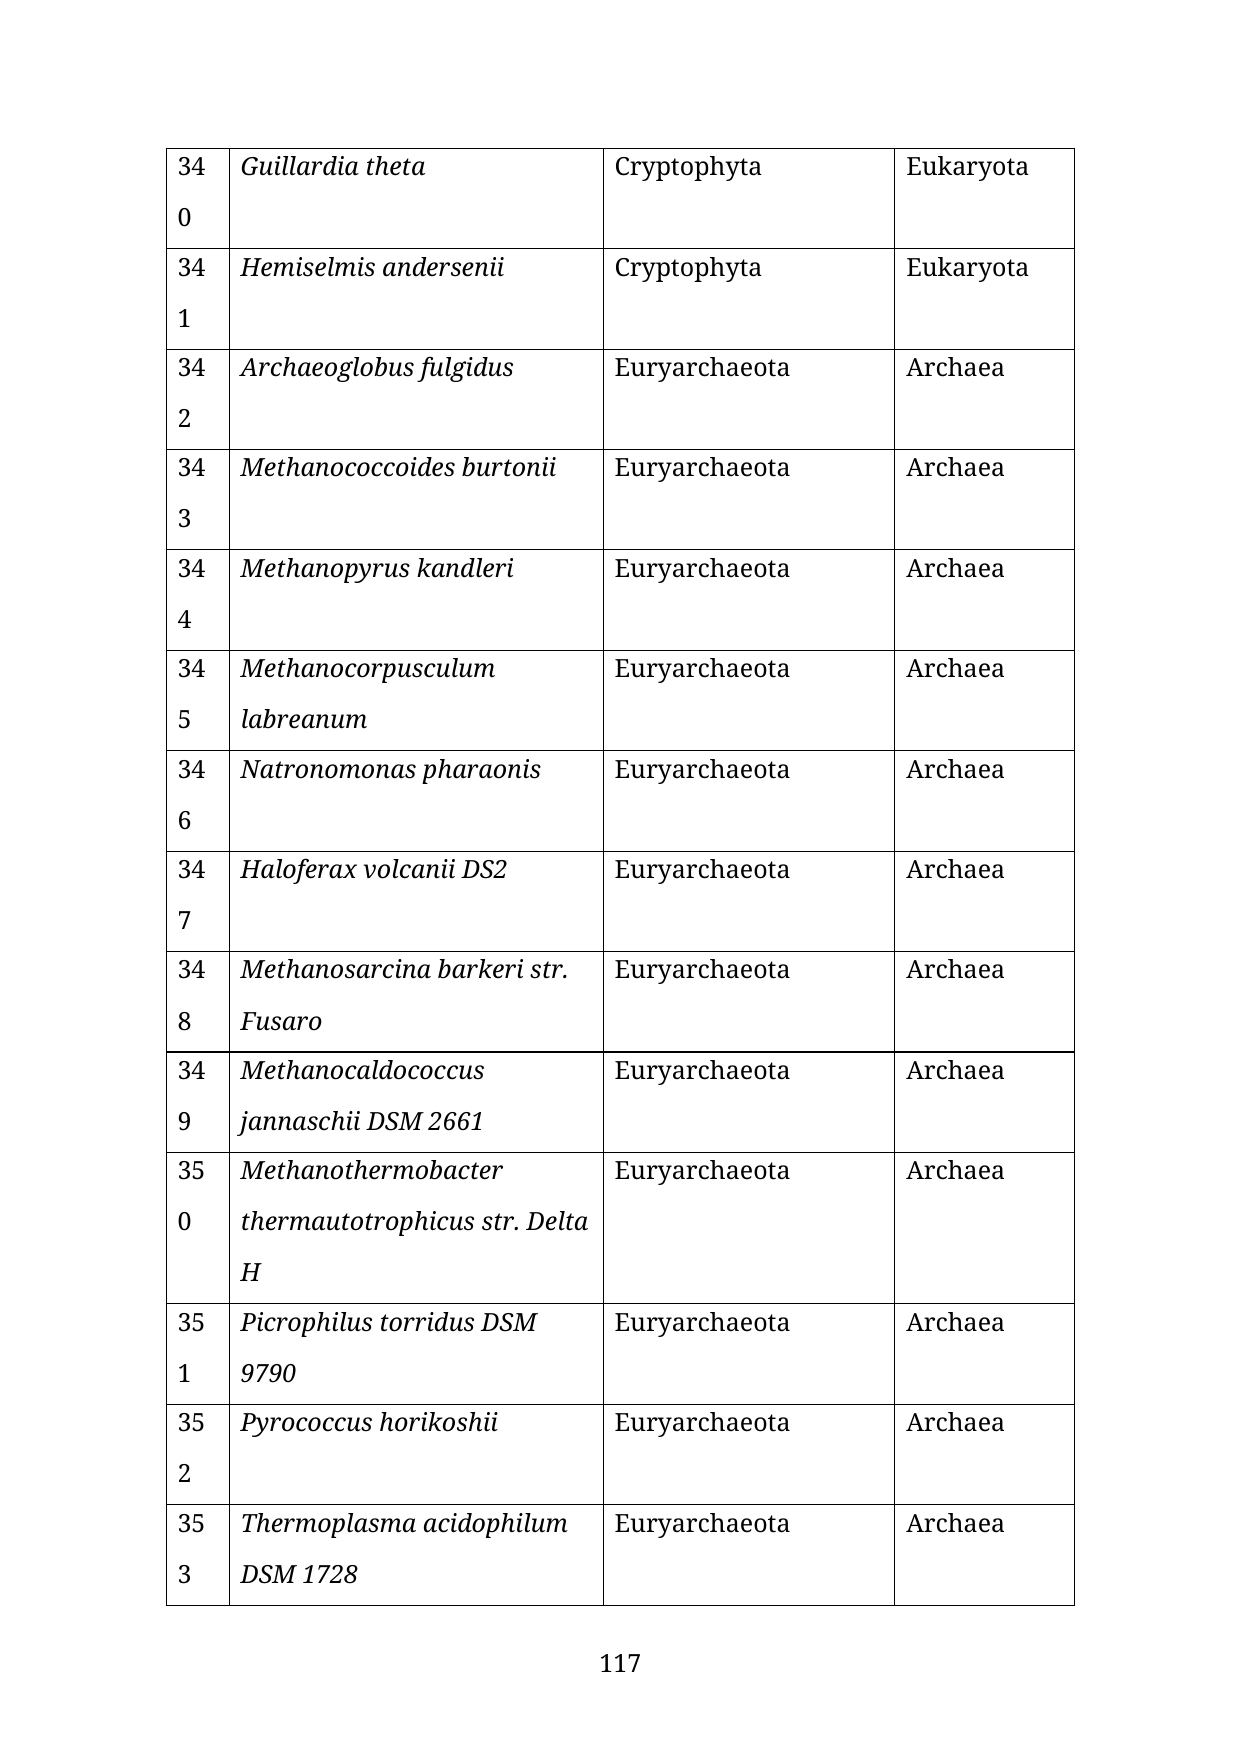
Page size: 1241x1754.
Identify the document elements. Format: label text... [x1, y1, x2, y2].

table_cell Archaea [895, 651, 1074, 750]
table_cell Archaea [895, 550, 1074, 650]
table_cell Archaea [895, 1053, 1074, 1152]
table_cell Euryarchaeota [604, 1153, 894, 1303]
table_cell Methanococcoides burtonii [230, 450, 603, 549]
table_cell 340 [167, 149, 229, 248]
table_cell Eukaryota [895, 149, 1074, 248]
table_cell 347 [167, 852, 229, 951]
table_cell 348 [167, 952, 229, 1051]
table_cell 353 [167, 1505, 229, 1604]
table_cell 346 [167, 751, 229, 851]
table_cell Pyrococcus horikoshii [230, 1405, 603, 1504]
table_cell Euryarchaeota [604, 350, 894, 449]
table_cell Methanothermobacter thermautotrophicus str. Delta H [230, 1153, 603, 1303]
table_cell Archaea [895, 1153, 1074, 1303]
table_cell Archaea [895, 1405, 1074, 1504]
table_cell Euryarchaeota [604, 1304, 894, 1404]
table_cell 342 [167, 350, 229, 449]
table_cell Thermoplasma acidophilum DSM 1728 [230, 1505, 603, 1604]
table_cell Natronomonas pharaonis [230, 751, 603, 851]
table_cell 350 [167, 1153, 229, 1303]
table_cell Archaea [895, 751, 1074, 851]
table_cell Haloferax volcanii DS2 [230, 852, 603, 951]
table_cell Hemiselmis andersenii [230, 249, 603, 348]
table_cell Cryptophyta [604, 249, 894, 348]
table_cell 341 [167, 249, 229, 348]
table_cell 349 [167, 1053, 229, 1152]
table_cell Archaea [895, 1505, 1074, 1604]
table_cell 351 [167, 1304, 229, 1404]
table_cell Euryarchaeota [604, 952, 894, 1051]
table_cell Euryarchaeota [604, 1405, 894, 1504]
table_cell 343 [167, 450, 229, 549]
table_cell Methanopyrus kandleri [230, 550, 603, 650]
table_cell Euryarchaeota [604, 651, 894, 750]
table_cell 352 [167, 1405, 229, 1504]
table_cell Archaea [895, 952, 1074, 1051]
table_cell Archaeoglobus fulgidus [230, 350, 603, 449]
table_cell Eukaryota [895, 249, 1074, 348]
table_cell Euryarchaeota [604, 852, 894, 951]
table_cell Archaea [895, 852, 1074, 951]
table_cell Euryarchaeota [604, 1053, 894, 1152]
table_cell 344 [167, 550, 229, 650]
table_cell Methanosarcina barkeri str. Fusaro [230, 952, 603, 1051]
table_cell Euryarchaeota [604, 751, 894, 851]
table_cell Archaea [895, 450, 1074, 549]
table_cell Guillardia theta [230, 149, 603, 248]
table_cell Euryarchaeota [604, 550, 894, 650]
table_cell Archaea [895, 350, 1074, 449]
table_cell Cryptophyta [604, 149, 894, 248]
table_cell Euryarchaeota [604, 1505, 894, 1604]
table_cell Methanocaldococcus jannaschii DSM 2661 [230, 1053, 603, 1152]
table_cell Archaea [895, 1304, 1074, 1404]
table_cell 345 [167, 651, 229, 750]
table_cell Methanocorpusculum labreanum [230, 651, 603, 750]
table_cell Picrophilus torridus DSM 9790 [230, 1304, 603, 1404]
table_cell Euryarchaeota [604, 450, 894, 549]
